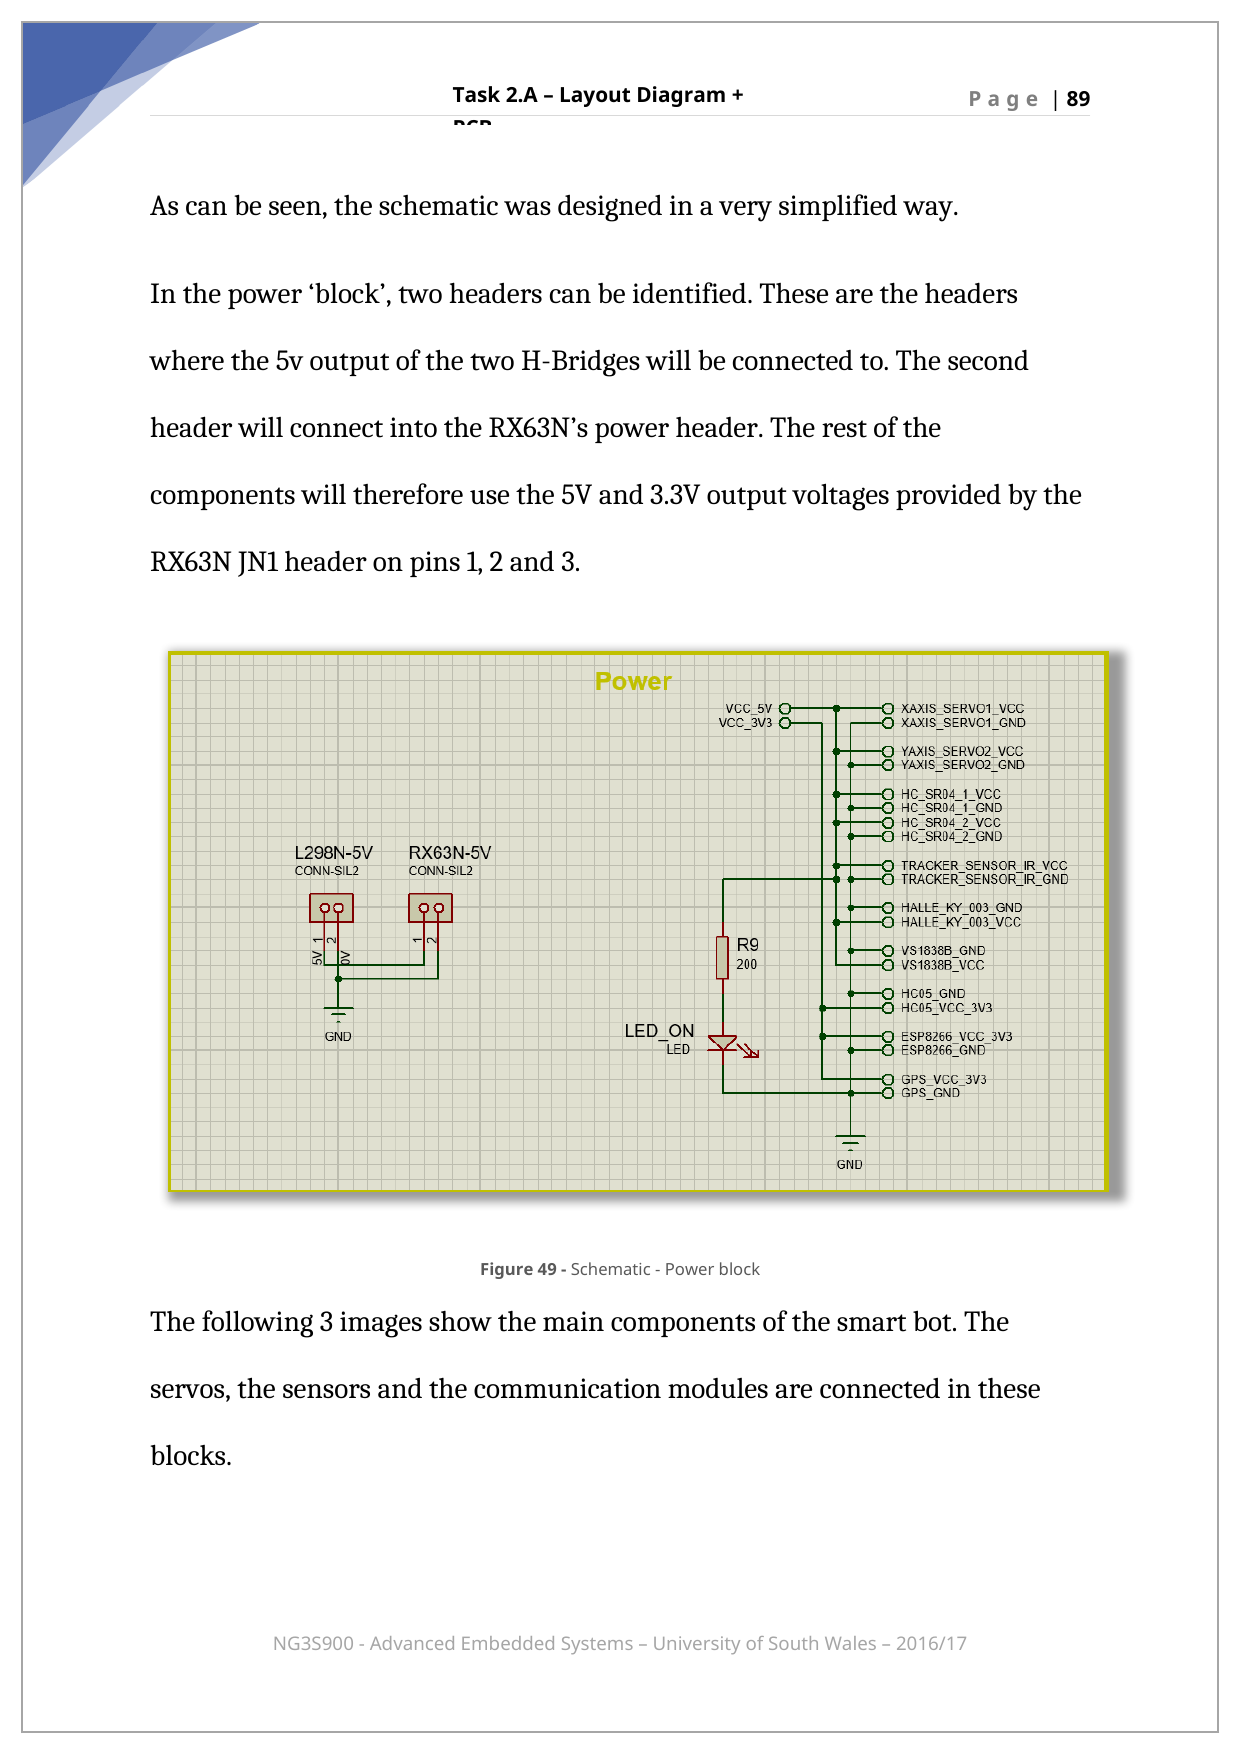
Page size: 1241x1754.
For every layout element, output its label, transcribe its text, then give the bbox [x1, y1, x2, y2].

text In the power ‘block’, two headers can be identified. These are the headers where the 5v output of the two H-Bridges will be connected to. The second header will connect into the RX63N’s power header. The rest of the components will therefore use the 5V and 3.3V output voltages provided by the RX63N JN1 header on pins 1, 2 and 3. [150, 277, 1090, 579]
text As can be seen, the schematic was designed in a very simplified way. [150, 189, 1090, 223]
picture [168, 651, 1109, 1192]
text Figure 49 - Schematic - Power block [150, 1258, 1090, 1281]
picture [23, 23, 264, 190]
text The following 3 images show the main components of the smart bot. The servos, the sensors and the communication modules are connected in these blocks. [150, 1305, 1090, 1472]
